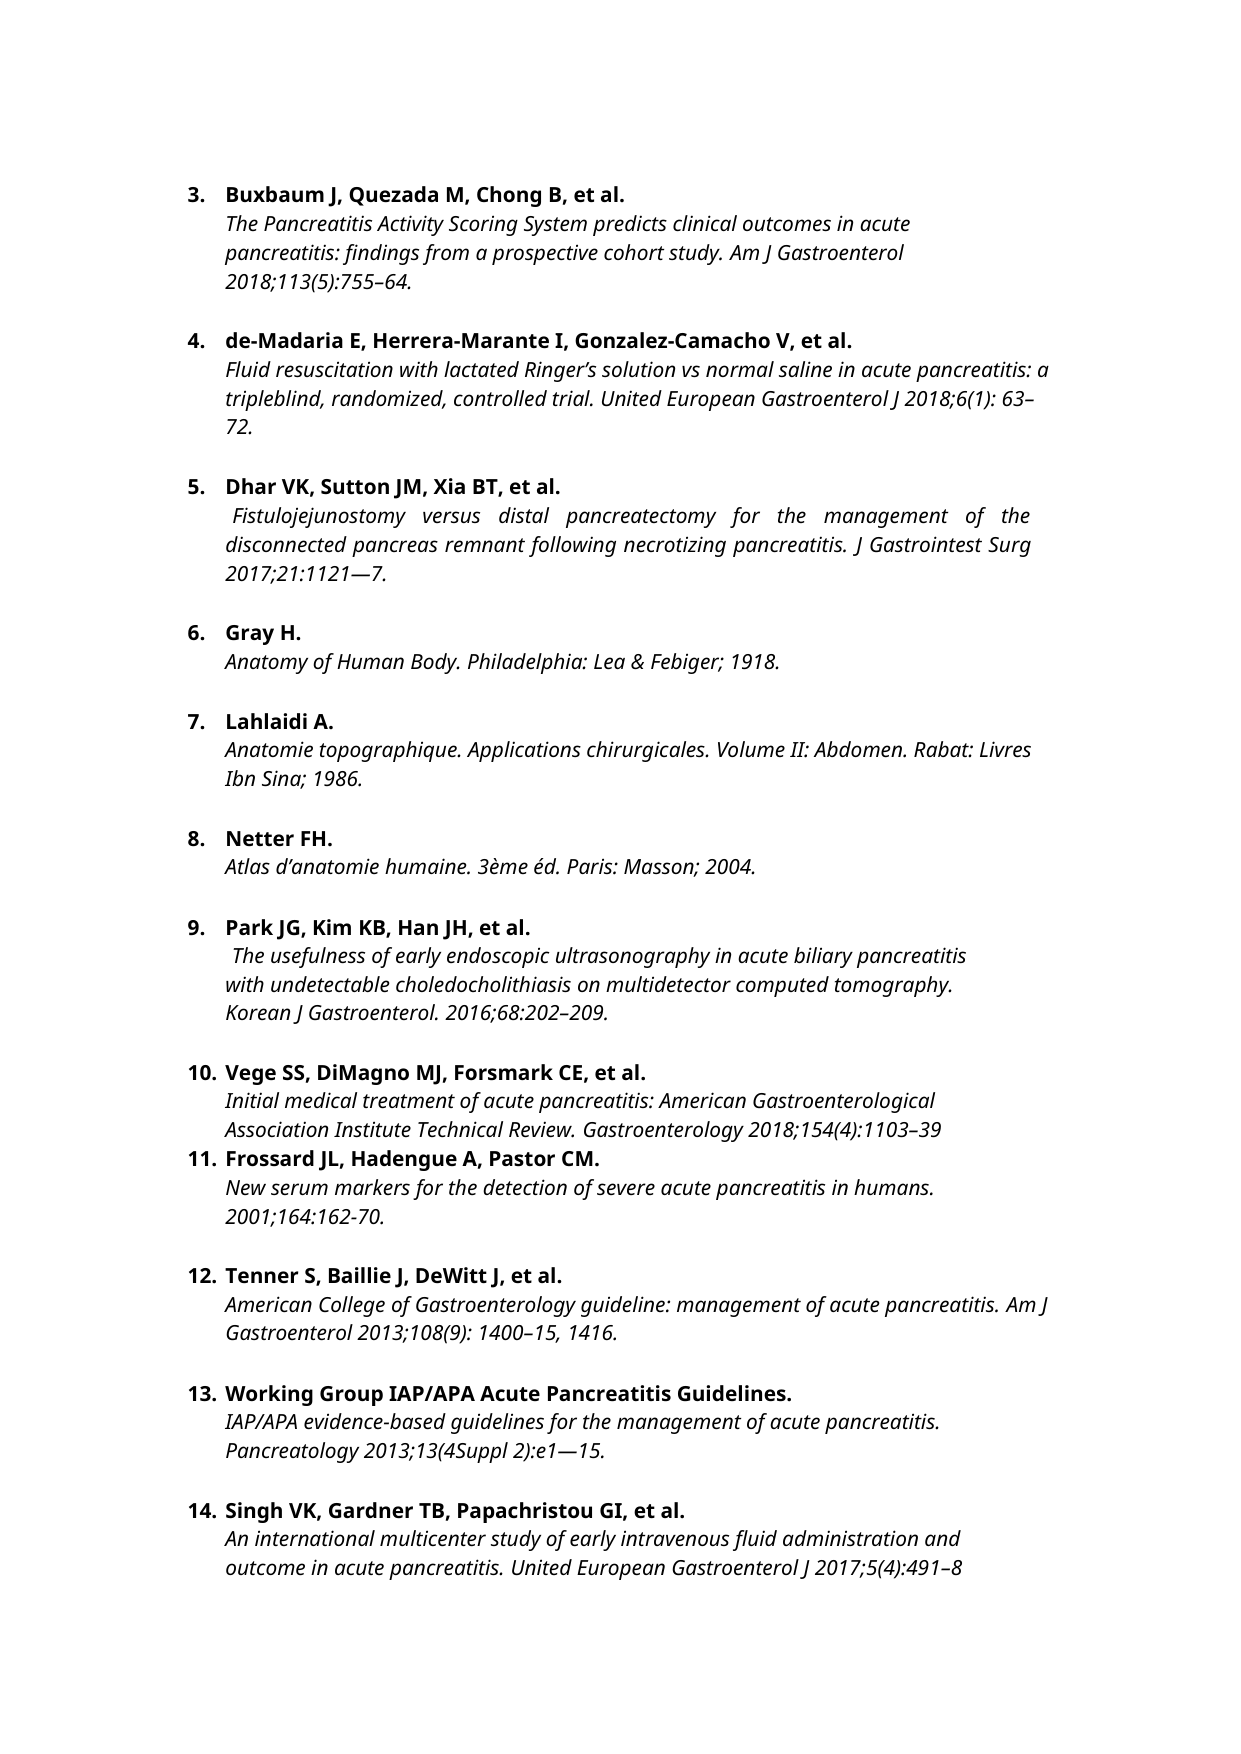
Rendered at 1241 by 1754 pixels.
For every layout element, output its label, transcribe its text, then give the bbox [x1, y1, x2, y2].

text The usefulness of early endoscopic ultrasonography in acute biliary pancreatitis with undetectable choledocholithiasis on multidetector computed tomography. Korean J Gastroenterol. 2016;68:202–209. [225, 941, 973, 1027]
text IAP/APA evidence-based guidelines for the management of acute pancreatitis. Pancreatology 2013;13(4Suppl 2):e1—15. [225, 1407, 1023, 1464]
text Anatomy of Human Body. Philadelphia: Lea & Febiger; 1918. [225, 647, 1053, 675]
list Working Group IAP/APA Acute Pancreatitis Guidelines. [187, 1379, 1053, 1407]
list de-Madaria E, Herrera-Marante I, Gonzalez-Camacho V, et al. [187, 327, 1053, 355]
text New serum markers for the detection of severe acute pancreatitis in humans. 2001;164:162-70. [225, 1173, 1028, 1230]
text Anatomie topographique. Applications chirurgicales. Volume II: Abdomen. Rabat: Livres Ibn Sina; 1986. [225, 736, 1035, 793]
text American College of Gastroenterology guideline: management of acute pancreatitis. Am J [225, 1290, 1053, 1318]
list Buxbaum J, Quezada M, Chong B, et al. [187, 181, 1053, 209]
list Tenner S, Baillie J, DeWitt J, et al. [187, 1262, 1053, 1290]
text Fistulojejunostomy versus distal pancreatectomy for the management of the disconnected pancreas remnant following necrotizing pancreatitis. J Gastrointest Surg 2017;21:1121—7. [225, 501, 1031, 587]
text Atlas d’anatomie humaine. 3ème éd. Paris: Masson; 2004. [225, 852, 1053, 881]
list Dhar VK, Sutton JM, Xia BT, et al. [187, 472, 1053, 501]
text tripleblind, randomized, controlled trial. United European Gastroenterol J 2018;6(1): 63–72. [225, 384, 1053, 441]
list Singh VK, Gardner TB, Papachristou GI, et al. [187, 1496, 1053, 1524]
text The Pancreatitis Activity Scoring System predicts clinical outcomes in acute pancreatitis: findings from a prospective cohort study. Am J Gastroenterol 2018;113(5):755–64. [225, 209, 1000, 295]
list Frossard JL, Hadengue A, Pastor CM. [187, 1144, 1053, 1173]
text An international multicenter study of early intravenous fluid administration and outcome in acute pancreatitis. United European Gastroenterol J 2017;5(4):491–8 [225, 1524, 1007, 1582]
text Fluid resuscitation with lactated Ringer’s solution vs normal saline in acute pancreatitis: a [225, 355, 1053, 384]
list Vege SS, DiMagno MJ, Forsmark CE, et al. [187, 1058, 1053, 1087]
list Lahlaidi A. [187, 707, 1053, 736]
text Gastroenterol 2013;108(9): 1400–15, 1416. [225, 1318, 1053, 1347]
list Netter FH. [187, 824, 1053, 852]
list Gray H. [187, 618, 1053, 647]
text Initial medical treatment of acute pancreatitis: American Gastroenterological Association Institute Technical Review. Gastroenterology 2018;154(4):1103–39 [225, 1087, 1004, 1144]
list Park JG, Kim KB, Han JH, et al. [187, 913, 1053, 941]
